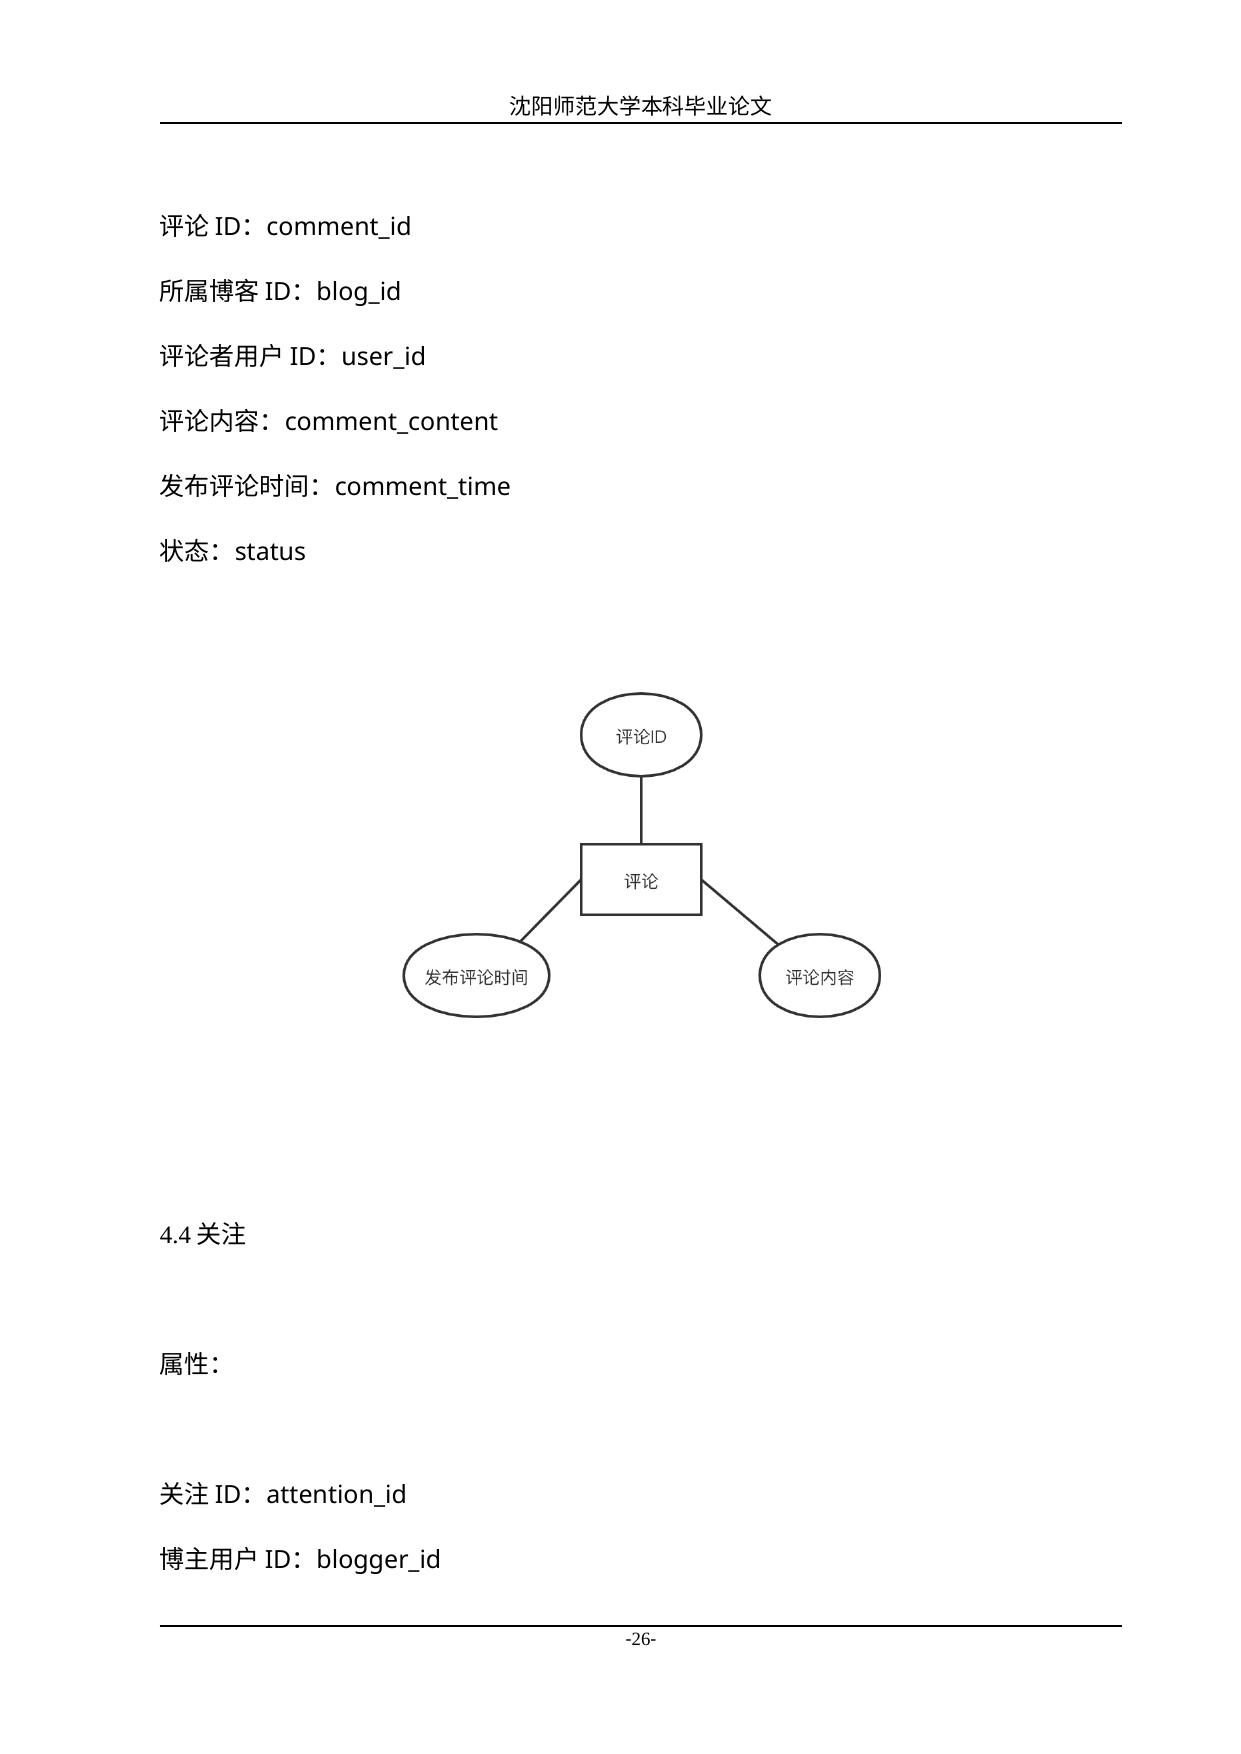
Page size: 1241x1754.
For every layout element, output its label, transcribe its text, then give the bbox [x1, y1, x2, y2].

text 评论者用户ID：user_id [159, 322, 1122, 387]
text 评论ID：comment_id [159, 192, 1122, 257]
text 属性： [159, 1330, 1122, 1395]
text 发布评论时间：comment_time [159, 452, 1122, 517]
text 博主用户ID：blogger_id [159, 1525, 1122, 1590]
text 状态：status [159, 517, 1122, 582]
text 所属博客ID：blog_id [159, 257, 1122, 322]
text 关注ID：attention_id [159, 1460, 1122, 1525]
subtitle 4.4关注 [159, 1200, 1122, 1265]
text 评论内容：comment_content [159, 387, 1122, 452]
picture [370, 660, 913, 1050]
